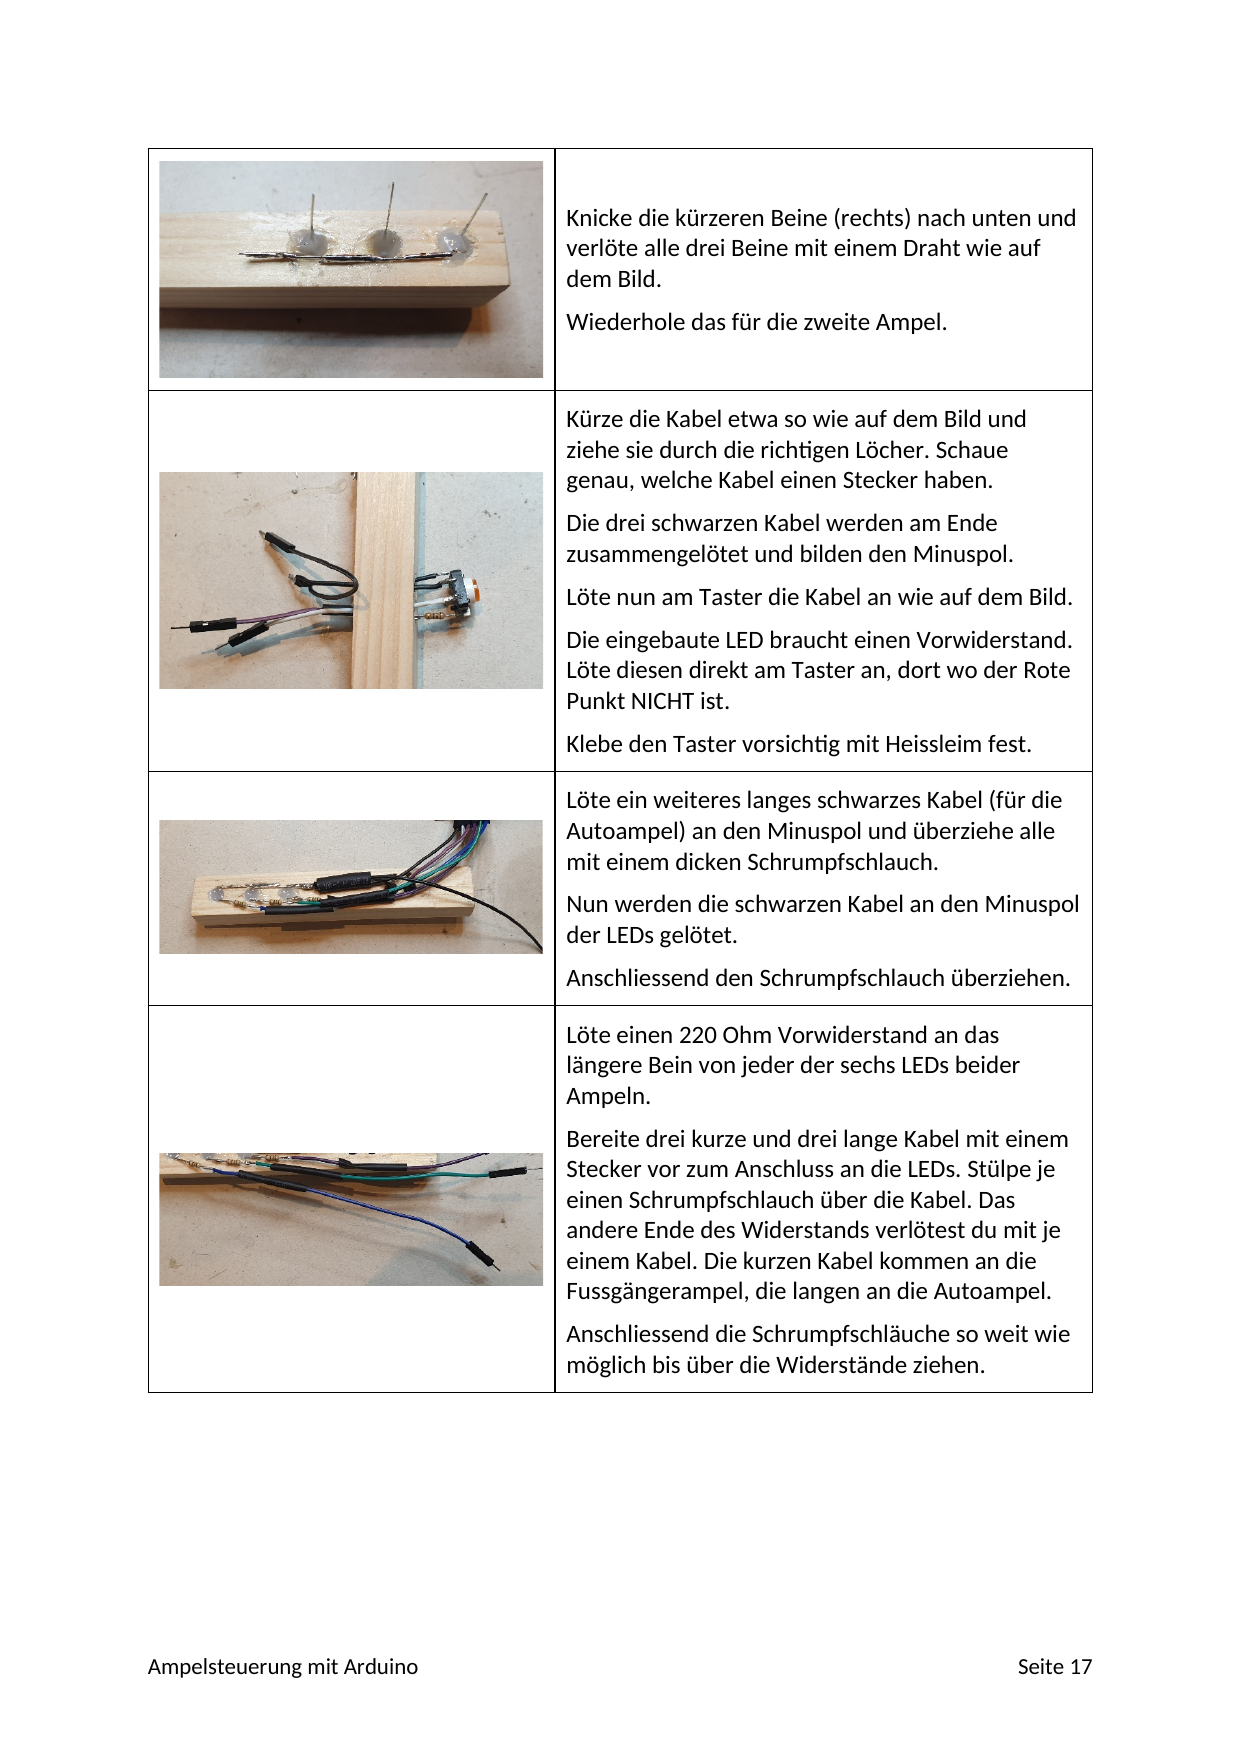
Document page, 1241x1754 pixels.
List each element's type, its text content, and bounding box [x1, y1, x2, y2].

table_cell Löte einen 220 Ohm Vorwiderstand an das längere Bein von jeder der sechs LEDs beider Ampeln. Bereite drei kurze und drei lange Kabel mit einem Stecker vor zum Anschluss an die LEDs. Stülpe je einen Schrumpfschlauch über die Kabel. Das andere Ende des Widerstands verlötest du mit je einem Kabel. Die kurzen Kabel kommen an die Fussgängerampel, die langen an die Autoampel. Anschliessend die Schrumpfschläuche so weit wie möglich bis über die Widerstände ziehen. [556, 1006, 1092, 1392]
table_cell [149, 1006, 554, 1392]
table_cell Löte ein weiteres langes schwarzes Kabel (für die Autoampel) an den Minuspol und überziehe alle mit einem dicken Schrumpfschlauch. Nun werden die schwarzen Kabel an den Minuspol der LEDs gelötet. Anschliessend den Schrumpfschlauch überziehen. [556, 772, 1092, 1005]
table_cell [149, 391, 554, 771]
table_cell Kürze die Kabel etwa so wie auf dem Bild und ziehe sie durch die richtigen Löcher. Schaue genau, welche Kabel einen Stecker haben. Die drei schwarzen Kabel werden am Ende zusammengelötet und bilden den Minuspol. Löte nun am Taster die Kabel an wie auf dem Bild. Die eingebaute LED braucht einen Vorwiderstand. Löte diesen direkt am Taster an, dort wo der Rote Punkt NICHT ist. Klebe den Taster vorsichtig mit Heissleim fest. [556, 391, 1092, 771]
table_cell [149, 772, 554, 1005]
picture [159, 472, 544, 689]
picture [159, 820, 543, 954]
table_cell Knicke die kürzeren Beine (rechts) nach unten und verlöte alle drei Beine mit einem Draht wie auf dem Bild. Wiederhole das für die zweite Ampel. [556, 149, 1092, 390]
picture [159, 1153, 544, 1286]
picture [159, 161, 544, 378]
table_cell [149, 149, 554, 390]
